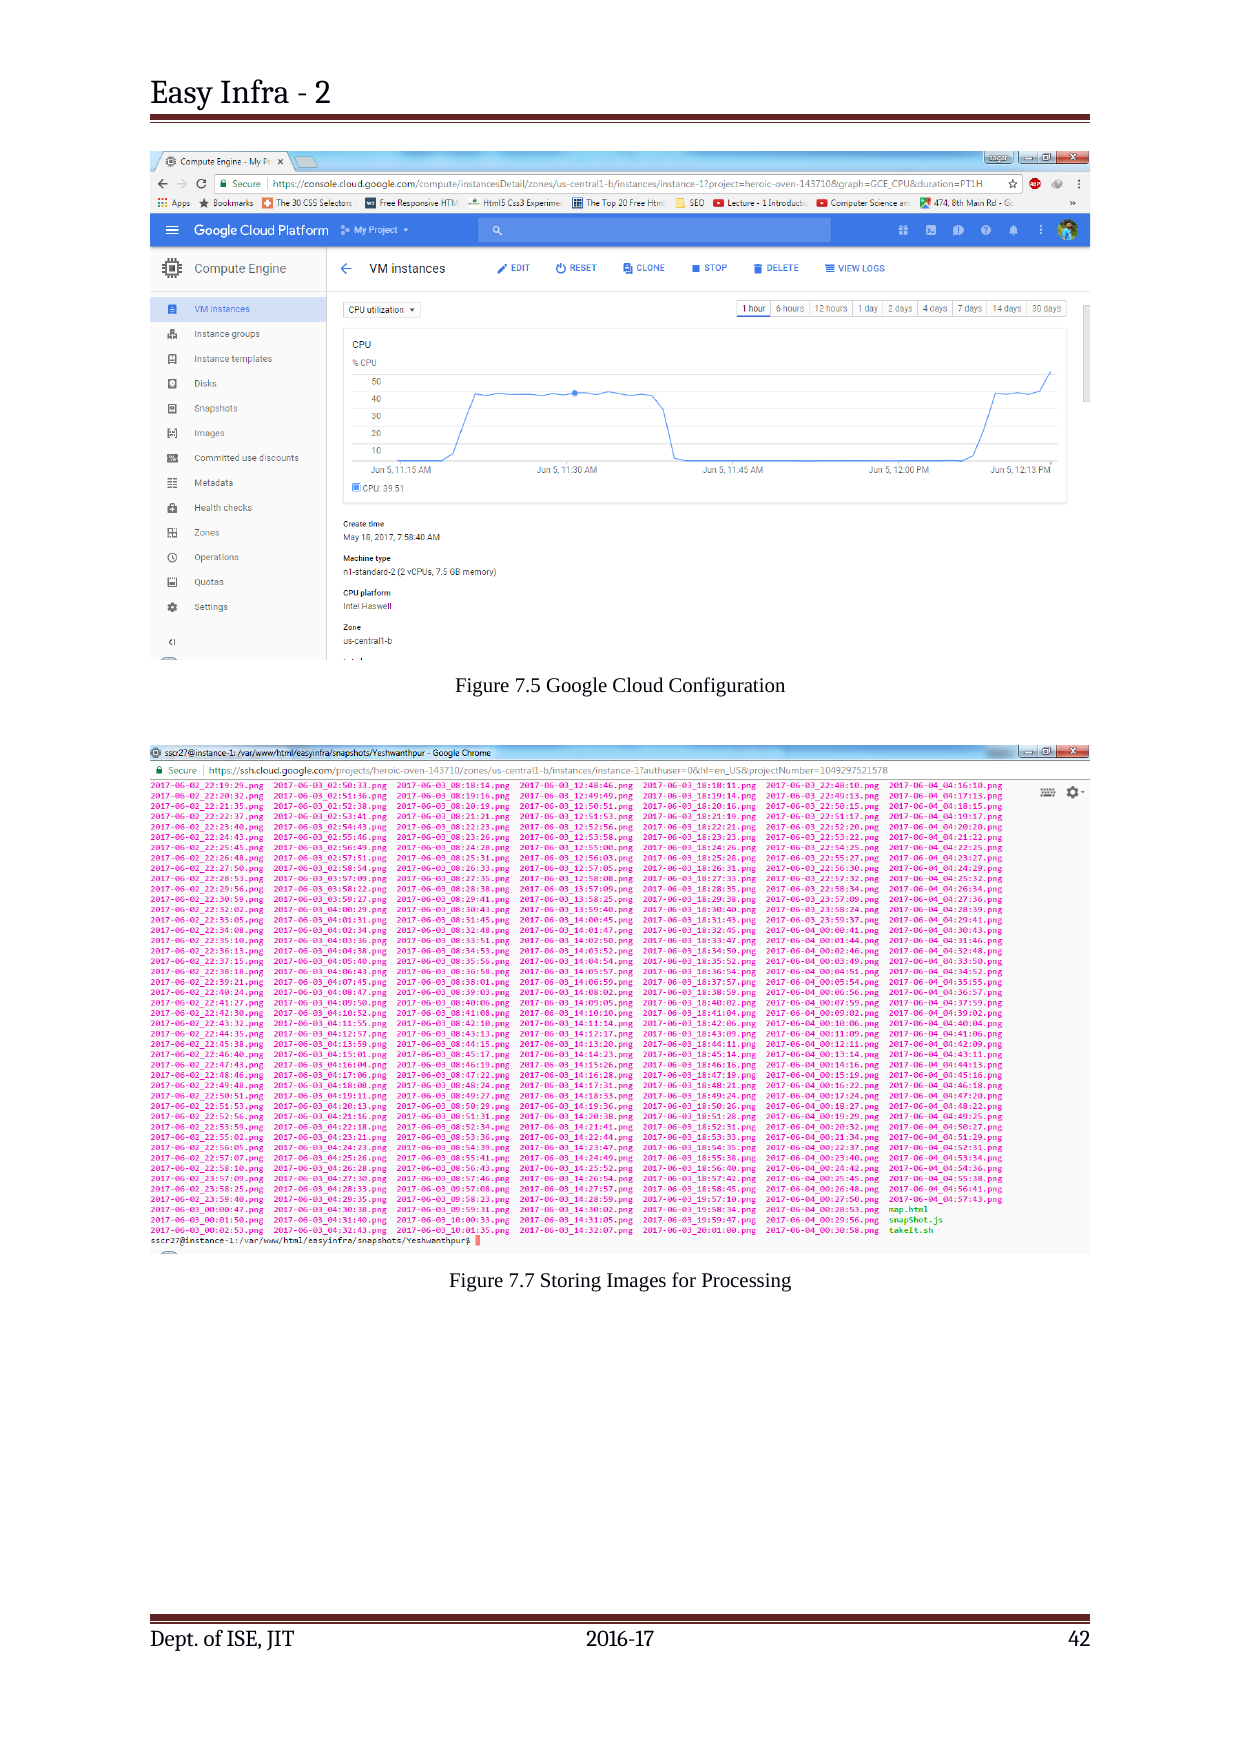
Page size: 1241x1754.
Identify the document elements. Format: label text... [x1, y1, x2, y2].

picture [150, 745, 1091, 1254]
picture [150, 151, 1091, 660]
text Figure 7.7 Storing Images for Processing [150, 1267, 1090, 1292]
text Figure 7.5 Google Cloud Configuration [150, 673, 1090, 697]
